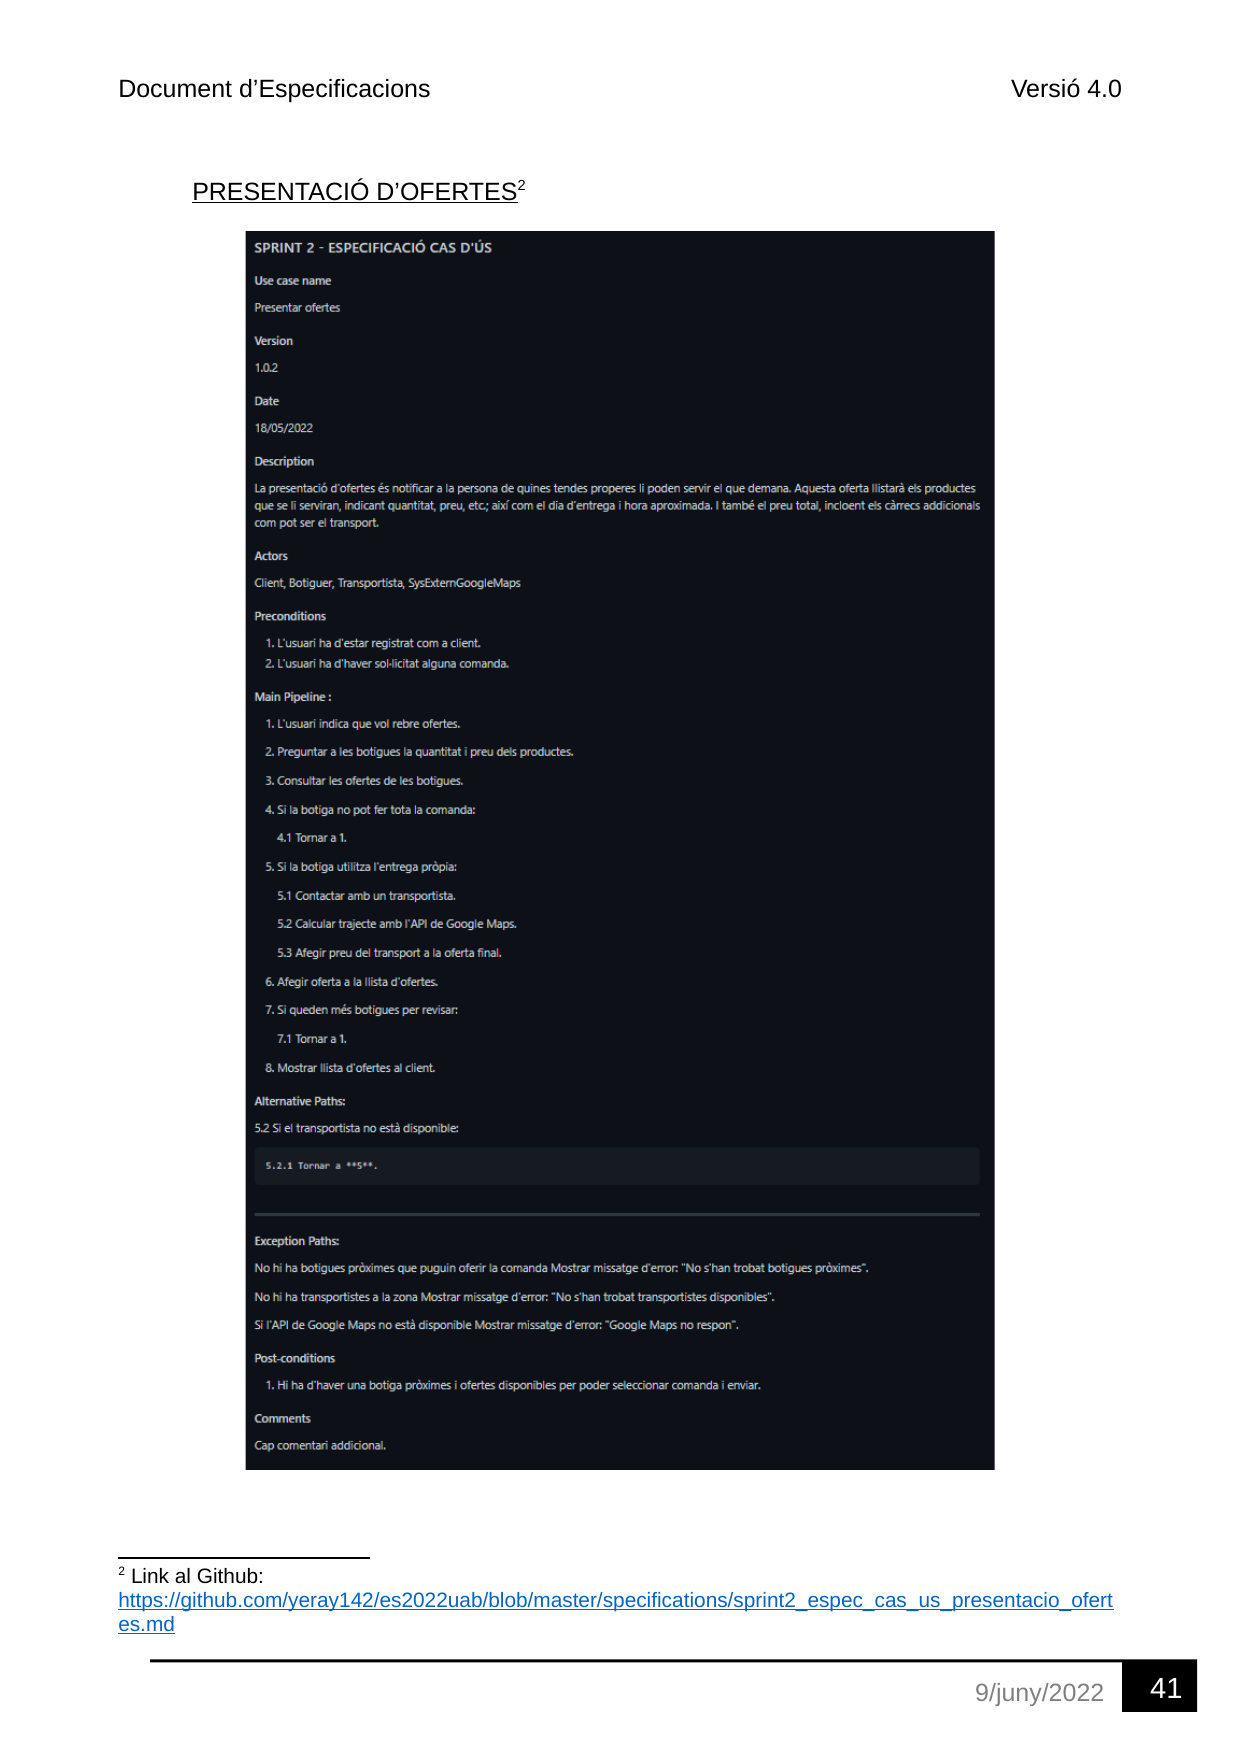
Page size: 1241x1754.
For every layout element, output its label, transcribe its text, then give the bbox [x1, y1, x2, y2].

picture [245, 231, 995, 1470]
subtitle PRESENTACIÓ D’OFERTES [192, 177, 1122, 206]
